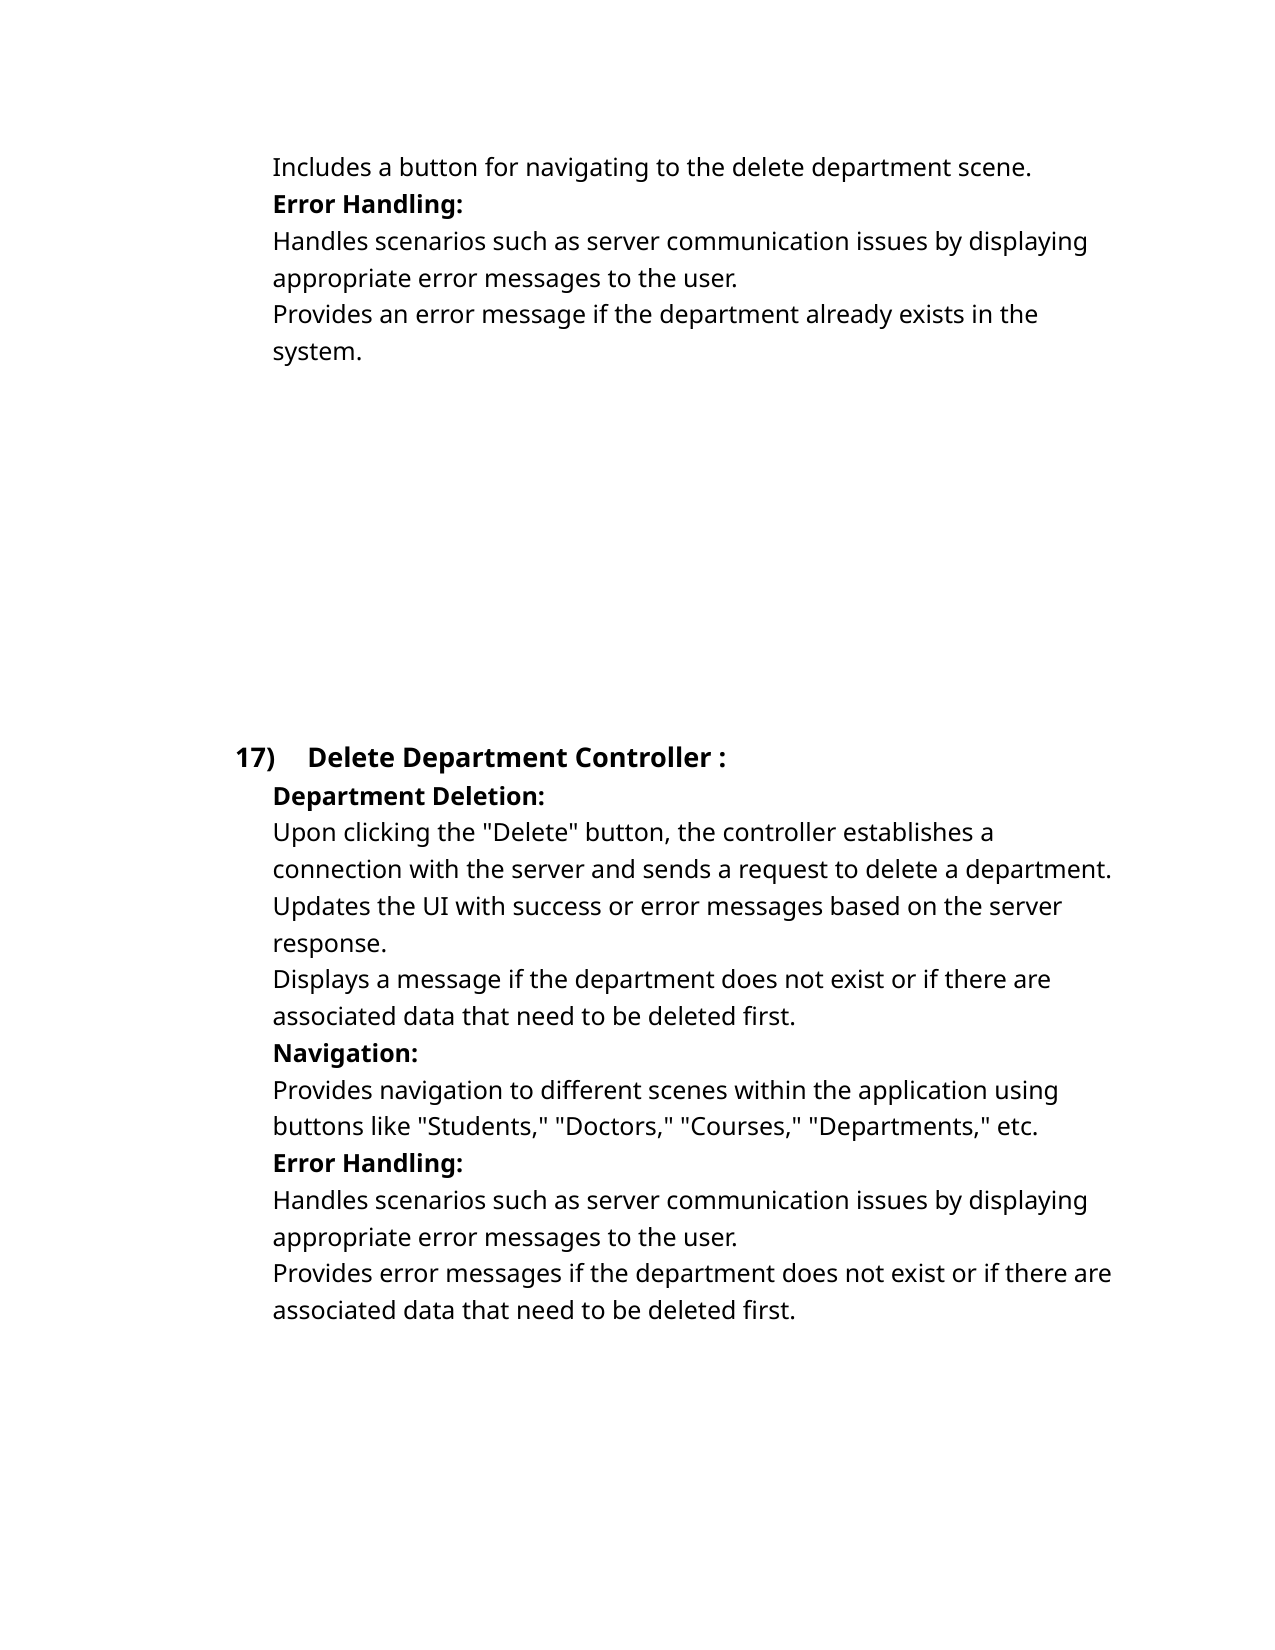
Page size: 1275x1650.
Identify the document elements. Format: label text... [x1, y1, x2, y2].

list Provides navigation to different scenes within the application using buttons like "Students," "Doctors," "Courses," "Departments," etc. [272, 1072, 1125, 1143]
list Navigation: [272, 1036, 1125, 1069]
list Error Handling: [272, 187, 1125, 221]
list Updates the UI with success or error messages based on the server response. [272, 888, 1125, 959]
list Handles scenarios such as server communication issues by displaying appropriate error messages to the user. [272, 1183, 1125, 1253]
list Upon clicking the "Delete" button, the controller establishes a connection with the server and sends a request to delete a department. [272, 815, 1125, 886]
list Department Deletion: [272, 778, 1125, 812]
list Provides error messages if the department does not exist or if there are associated data that need to be deleted first. [272, 1256, 1125, 1327]
list Provides an error message if the department already exists in the system. [272, 297, 1125, 368]
list Error Handling: [272, 1146, 1125, 1180]
list Handles scenarios such as server communication issues by displaying appropriate error messages to the user. [272, 223, 1125, 294]
list Includes a button for navigating to the delete department scene. [272, 150, 1125, 184]
list Delete Department Controller : [235, 738, 1125, 775]
list Displays a message if the department does not exist or if there are associated data that need to be deleted first. [272, 962, 1125, 1033]
